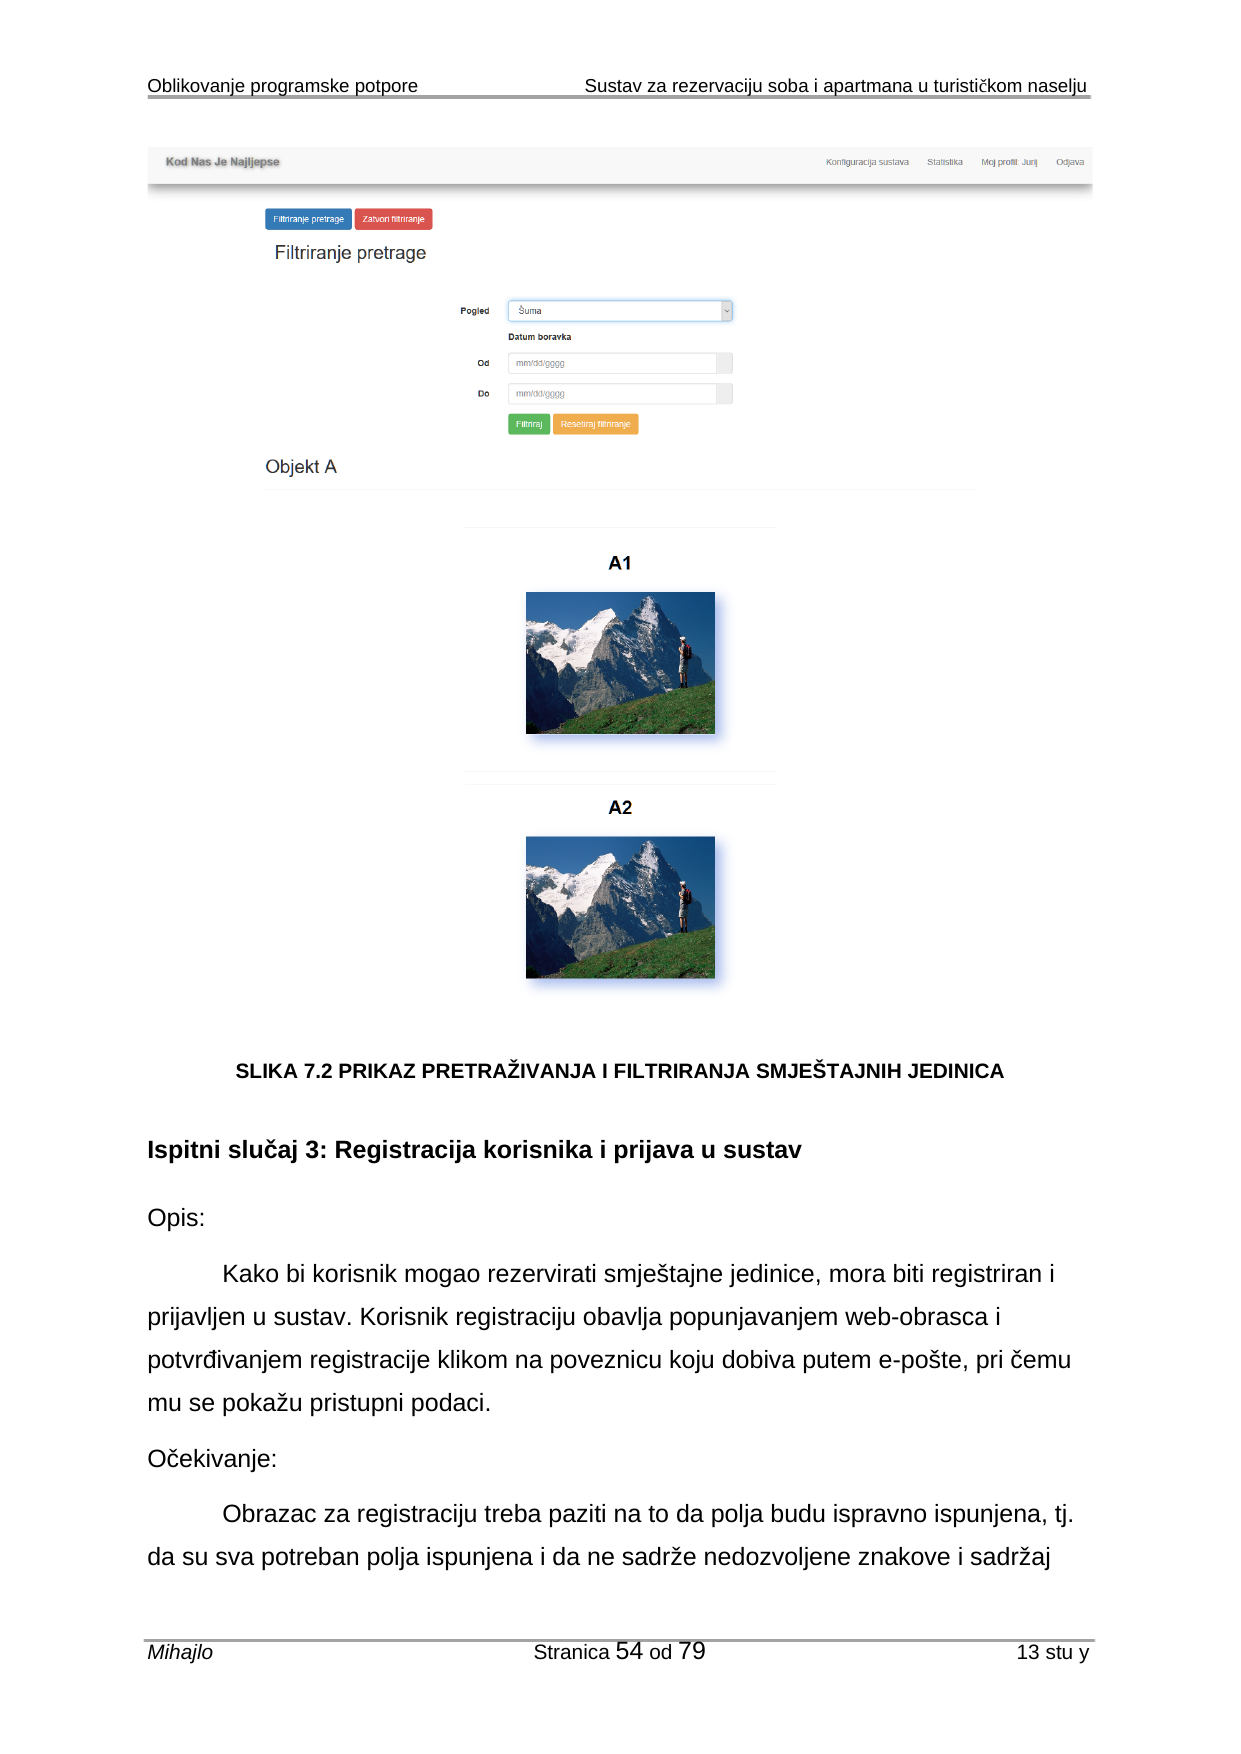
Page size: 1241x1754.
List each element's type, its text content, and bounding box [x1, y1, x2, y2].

text Opis: [147, 1203, 1093, 1232]
picture [147, 95, 1092, 99]
subtitle Ispitni slučaj 3: Registracija korisnika i prijava u sustav [147, 1135, 1093, 1164]
text Kako bi korisnik mogao rezervirati smještajne jedinice, mora biti registriran i prijavljen u sustav. Korisnik registraciju obavlja popunjavanjem web-obrasca i potvrđivanjem registracije klikom na poveznicu koju dobiva putem e-pošte, pri čemu mu se pokažu pristupni podaci. [147, 1259, 1093, 1417]
picture [147, 147, 1093, 1020]
text Očekivanje: [147, 1444, 1093, 1472]
text SLIKA 7.2 PRIKAZ PRETRAŽIVANJA I FILTRIRANJA SMJEŠTAJNIH JEDINICA [147, 1059, 1093, 1083]
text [147, 1499, 1093, 1571]
